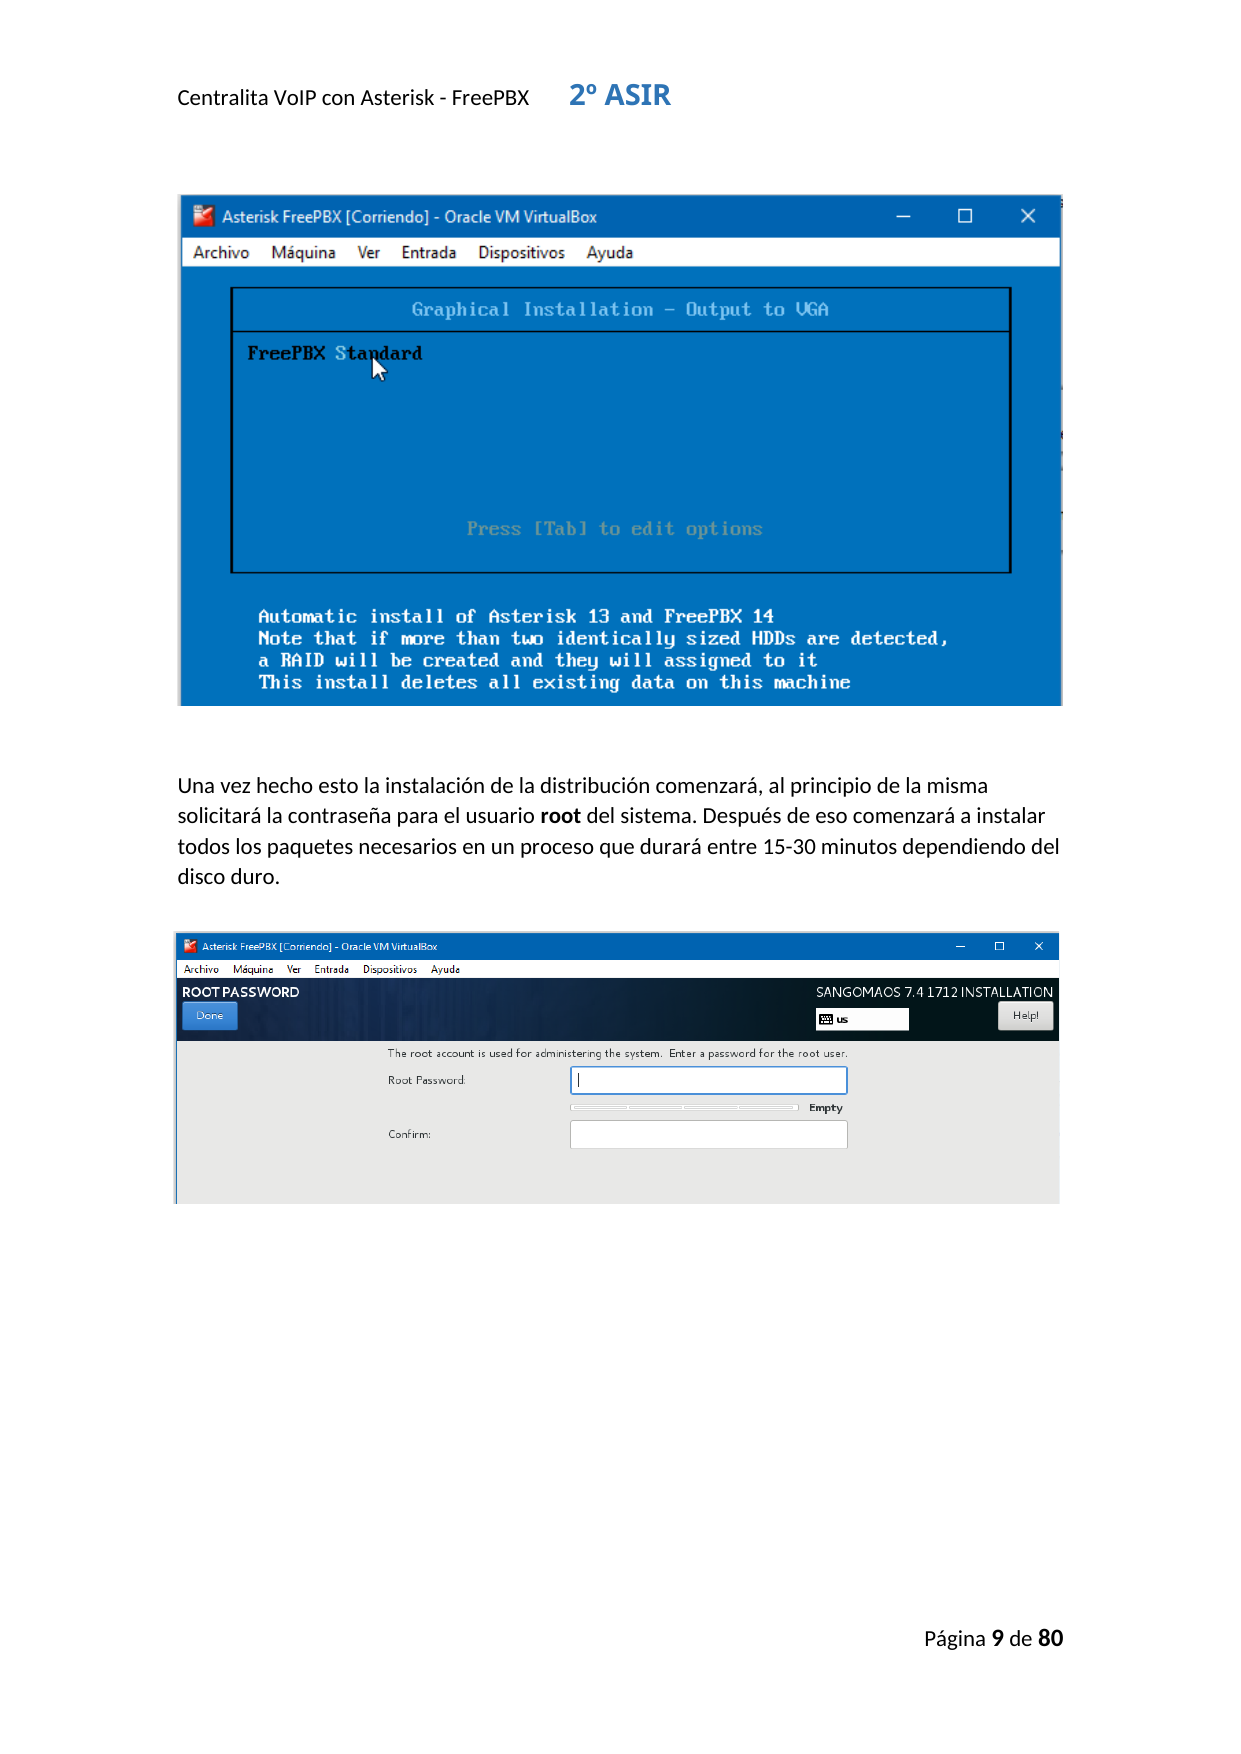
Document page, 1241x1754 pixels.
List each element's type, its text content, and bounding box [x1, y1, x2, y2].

text Una vez hecho esto la instalación de la distribución comenzará, al principio de la misma solicitará la contraseña para el usuario root del sistema. Después de eso comenzará a instalar todos los paquetes necesarios en un proceso que durará entre 15-30 minutos dependiendo del disco duro. [177, 771, 1063, 890]
picture [173, 931, 1060, 1204]
picture [177, 194, 1063, 706]
